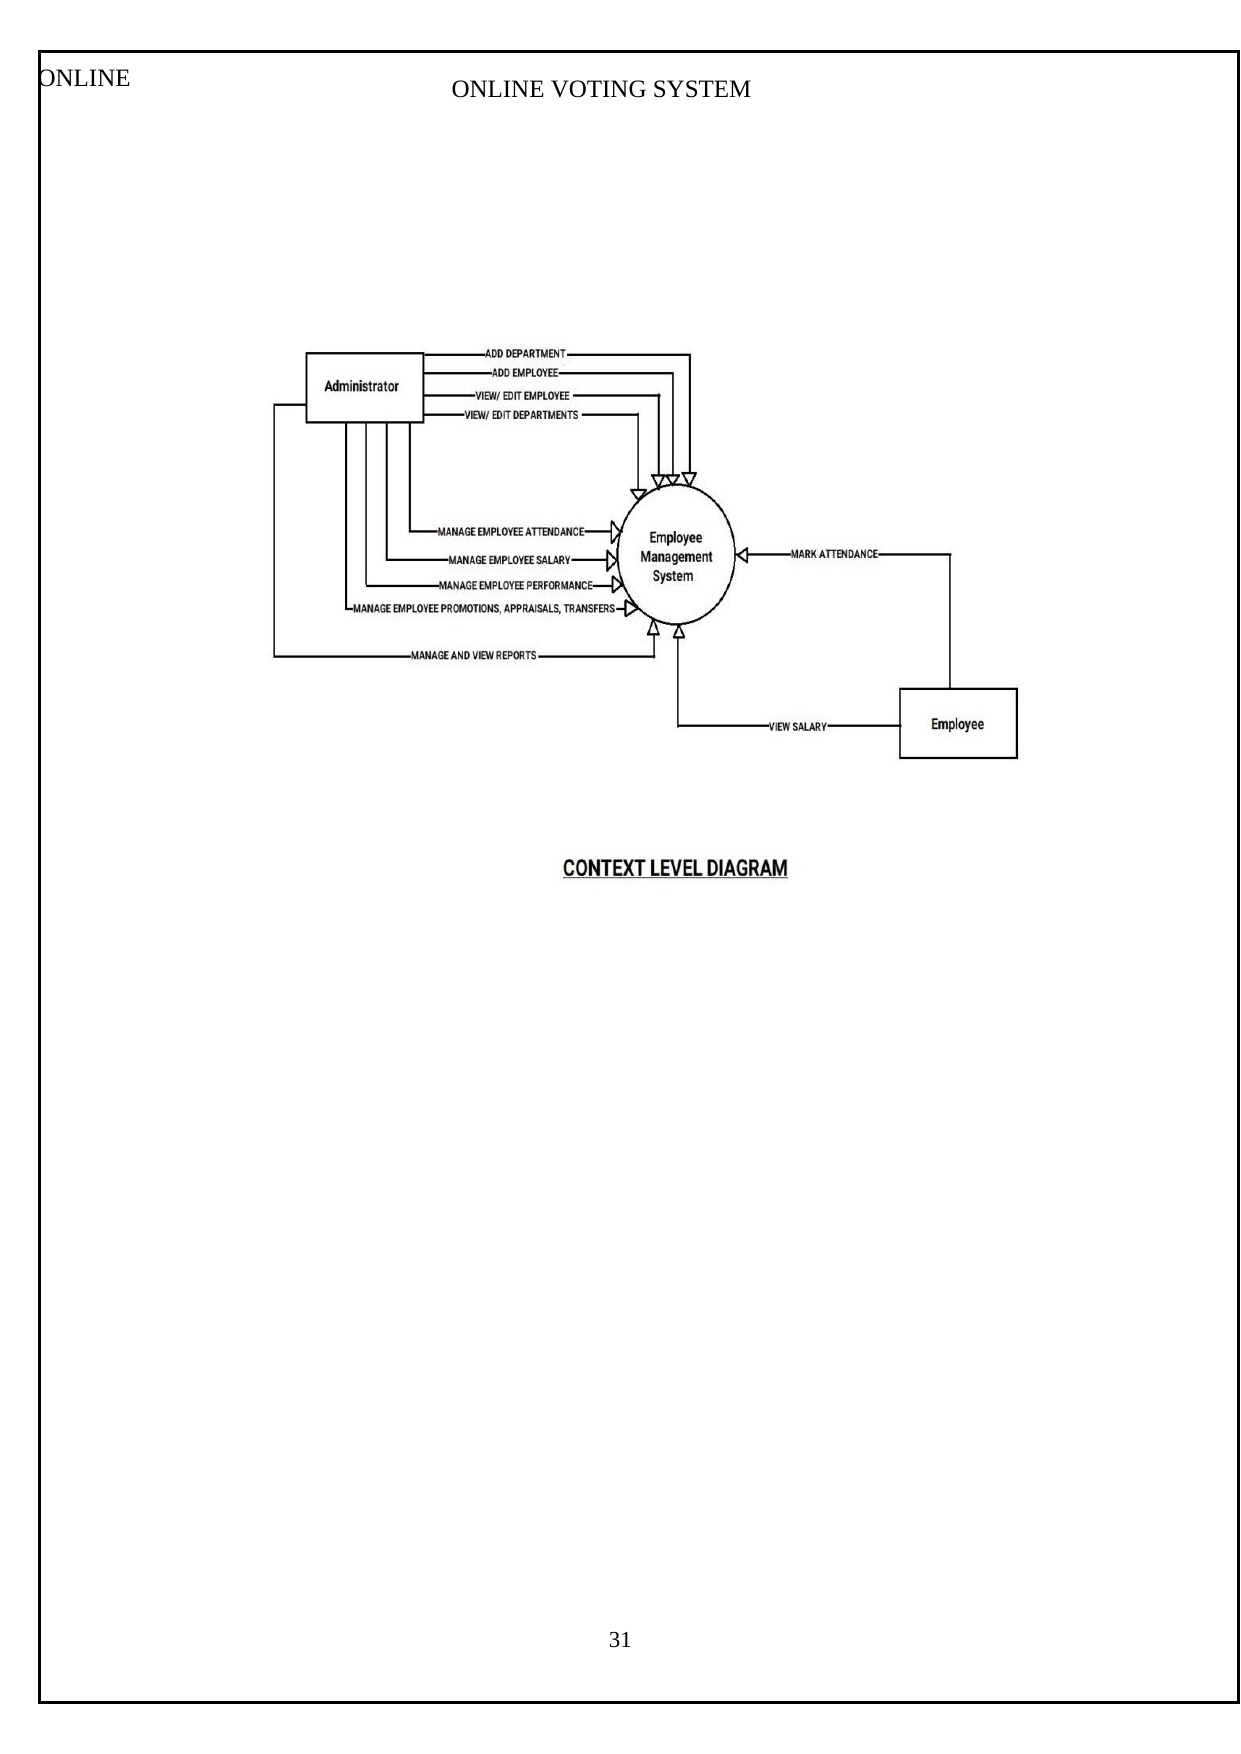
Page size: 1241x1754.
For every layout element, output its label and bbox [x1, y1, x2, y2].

picture [267, 342, 1022, 892]
